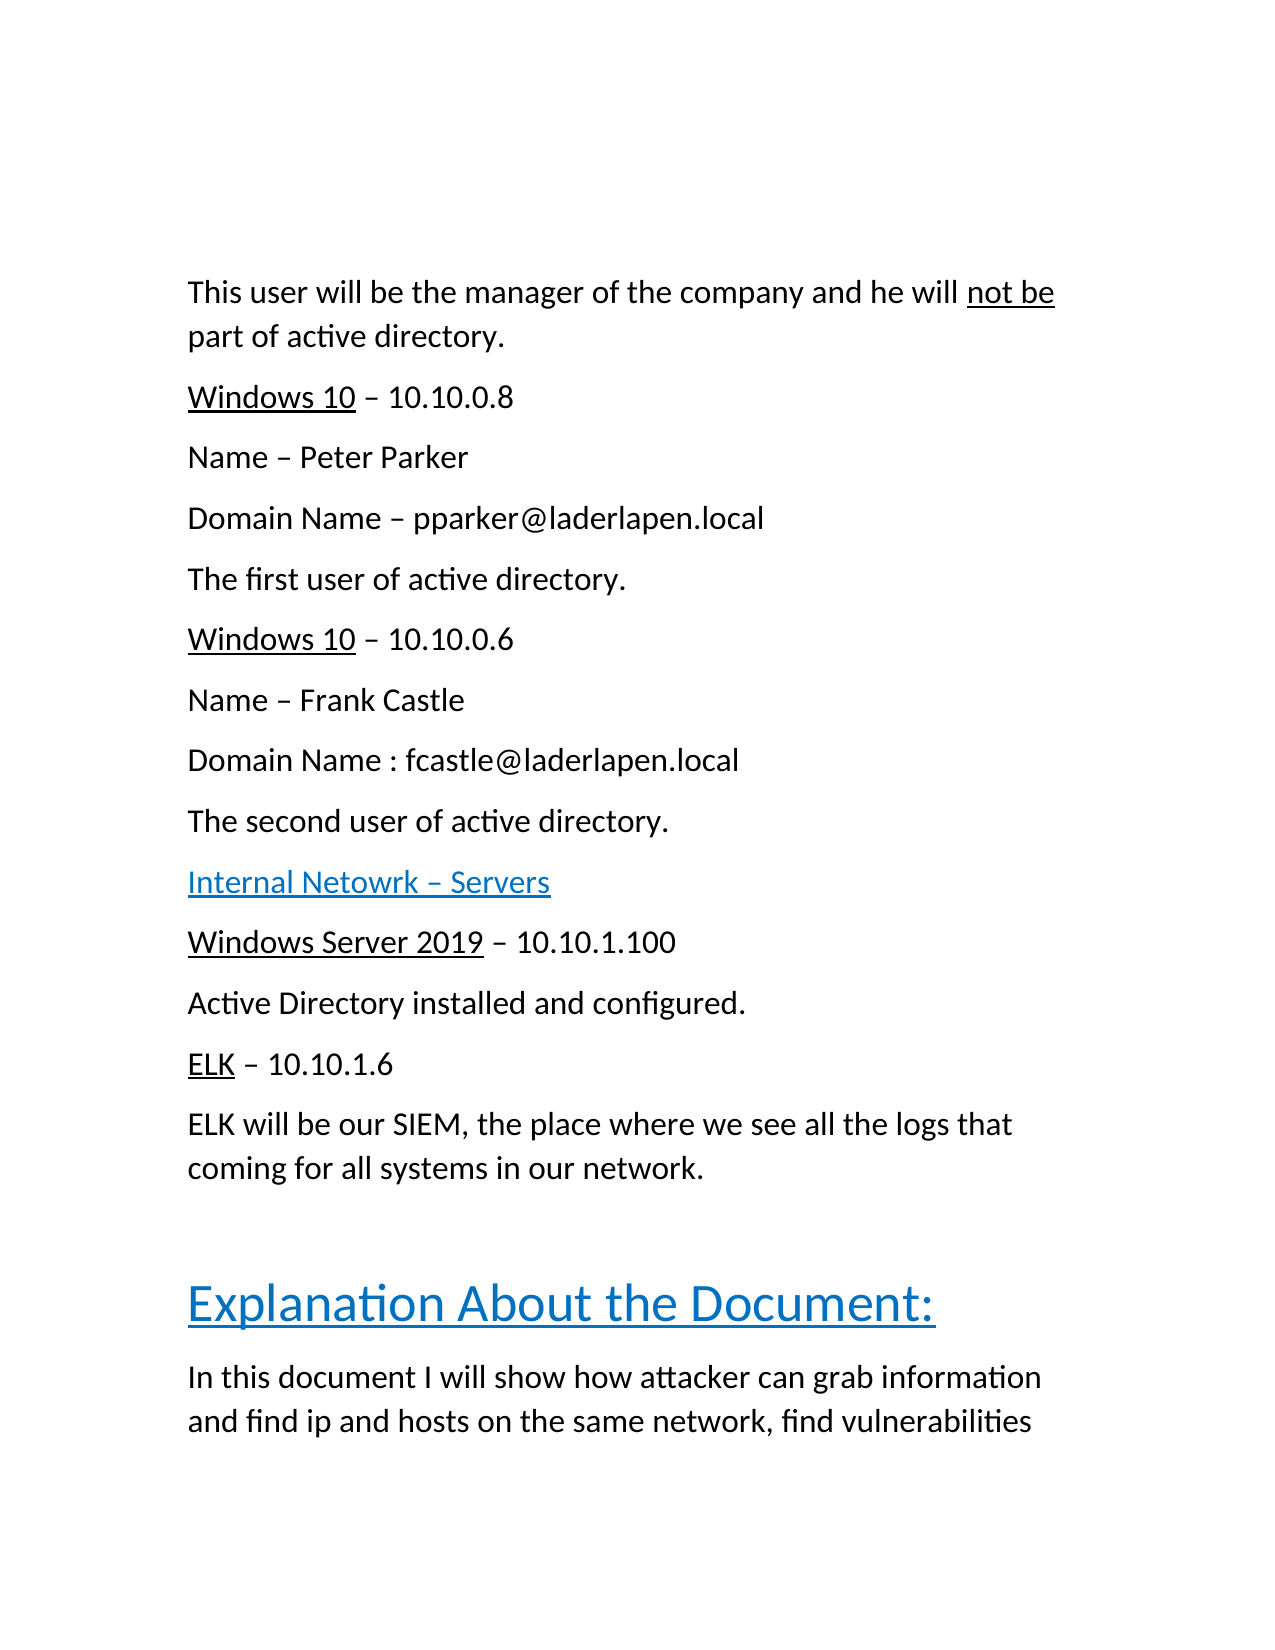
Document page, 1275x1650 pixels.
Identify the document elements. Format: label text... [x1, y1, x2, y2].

text ELK – 10.10.1.6 [187, 1043, 1087, 1083]
text ELK will be our SIEM, the place where we see all the logs that coming for all systems in our network. [187, 1103, 1087, 1188]
text Windows Server 2019 – 10.10.1.100 [187, 921, 1087, 962]
text Name – Peter Parker [187, 436, 1087, 477]
text The first user of active directory. [187, 558, 1087, 598]
text Windows 10 – 10.10.0.6 [187, 618, 1087, 659]
text Name – Frank Castle [187, 679, 1087, 719]
text Explanation About the Document: [187, 1268, 1087, 1334]
text The second user of active directory. [187, 800, 1087, 841]
text Internal Netowrk – Servers [187, 861, 1087, 901]
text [187, 1356, 1087, 1441]
text This user will be the manager of the company and he will not be part of active directory. [187, 271, 1087, 356]
text Active Directory installed and configured. [187, 982, 1087, 1023]
text Domain Name : fcastle@laderlapen.local [187, 739, 1087, 780]
text Windows 10 – 10.10.0.8 [187, 376, 1087, 416]
text Domain Name – pparker@laderlapen.local [187, 497, 1087, 538]
